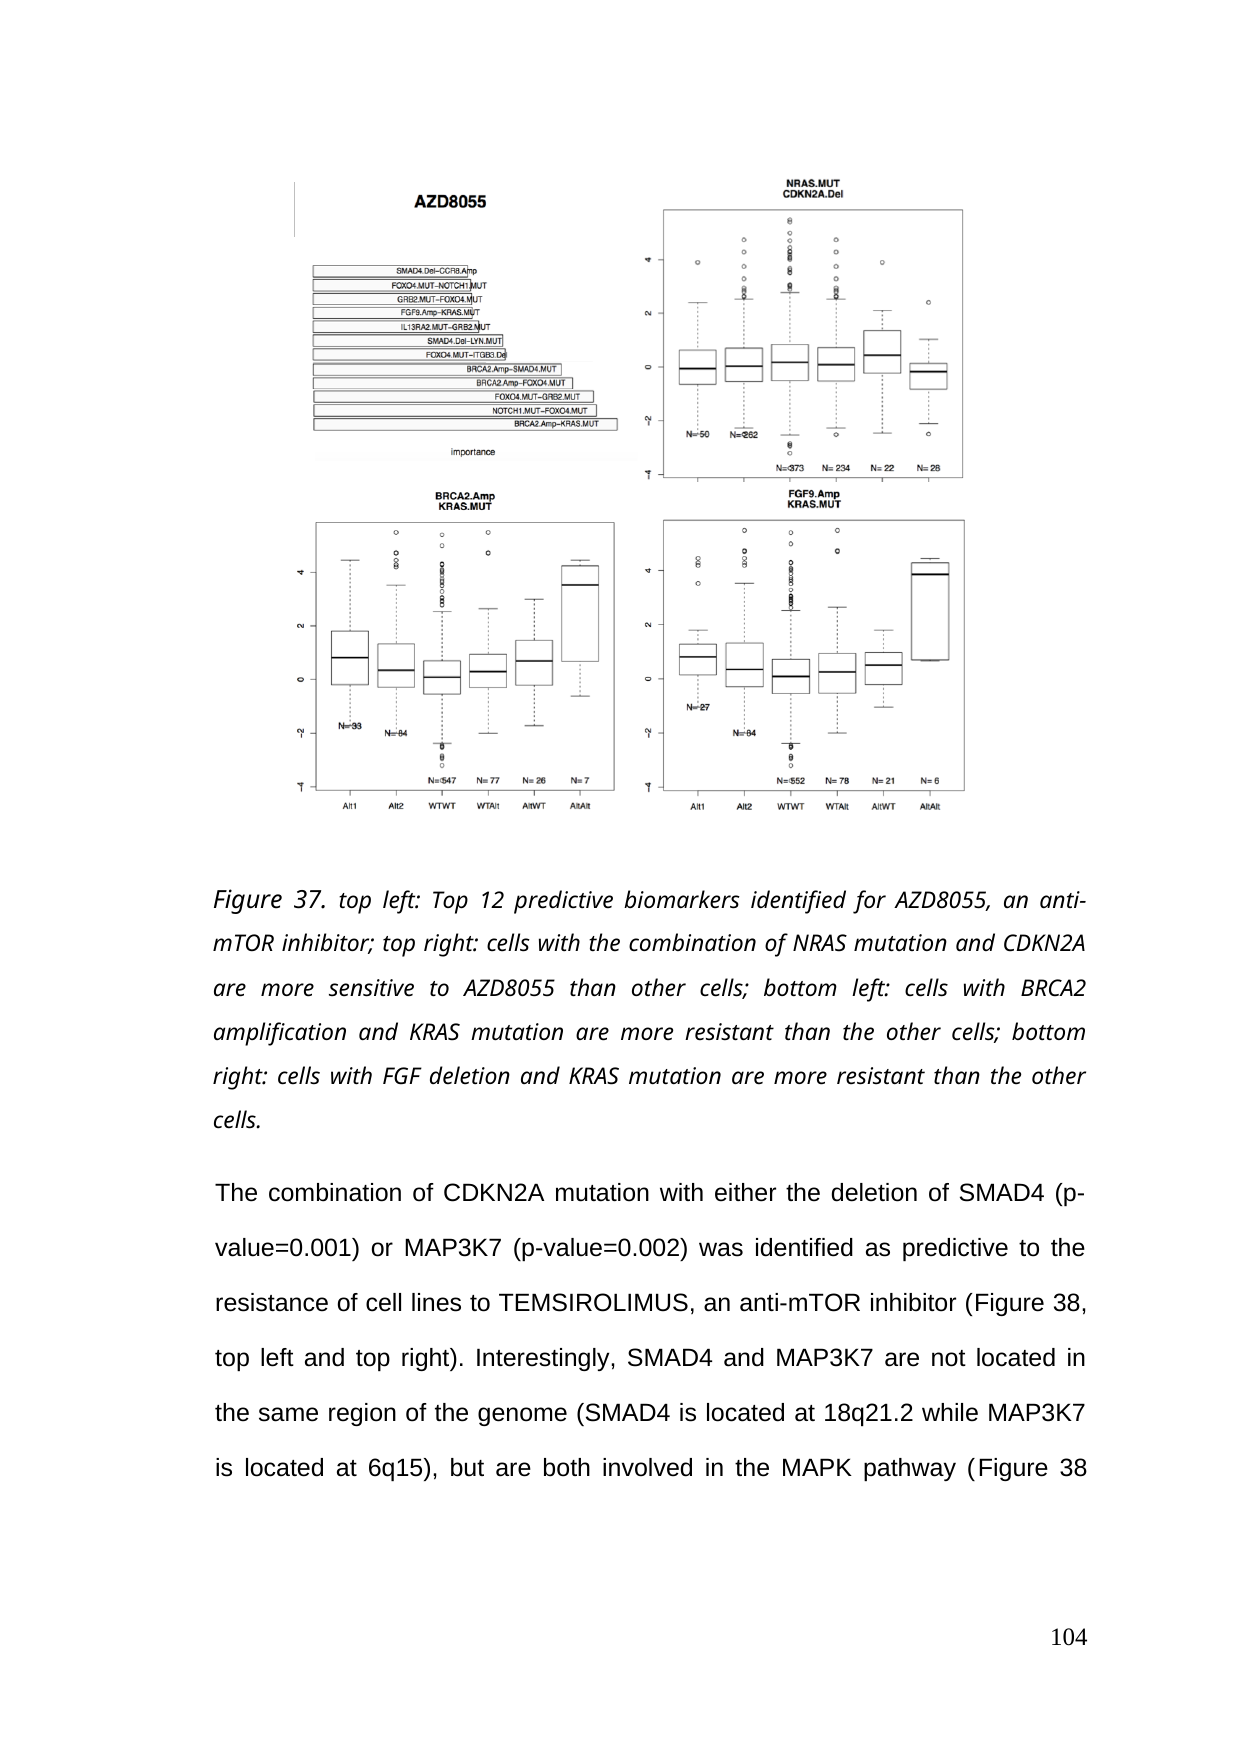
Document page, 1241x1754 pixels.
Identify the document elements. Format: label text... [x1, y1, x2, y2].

picture [289, 172, 970, 819]
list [215, 1171, 1087, 1489]
